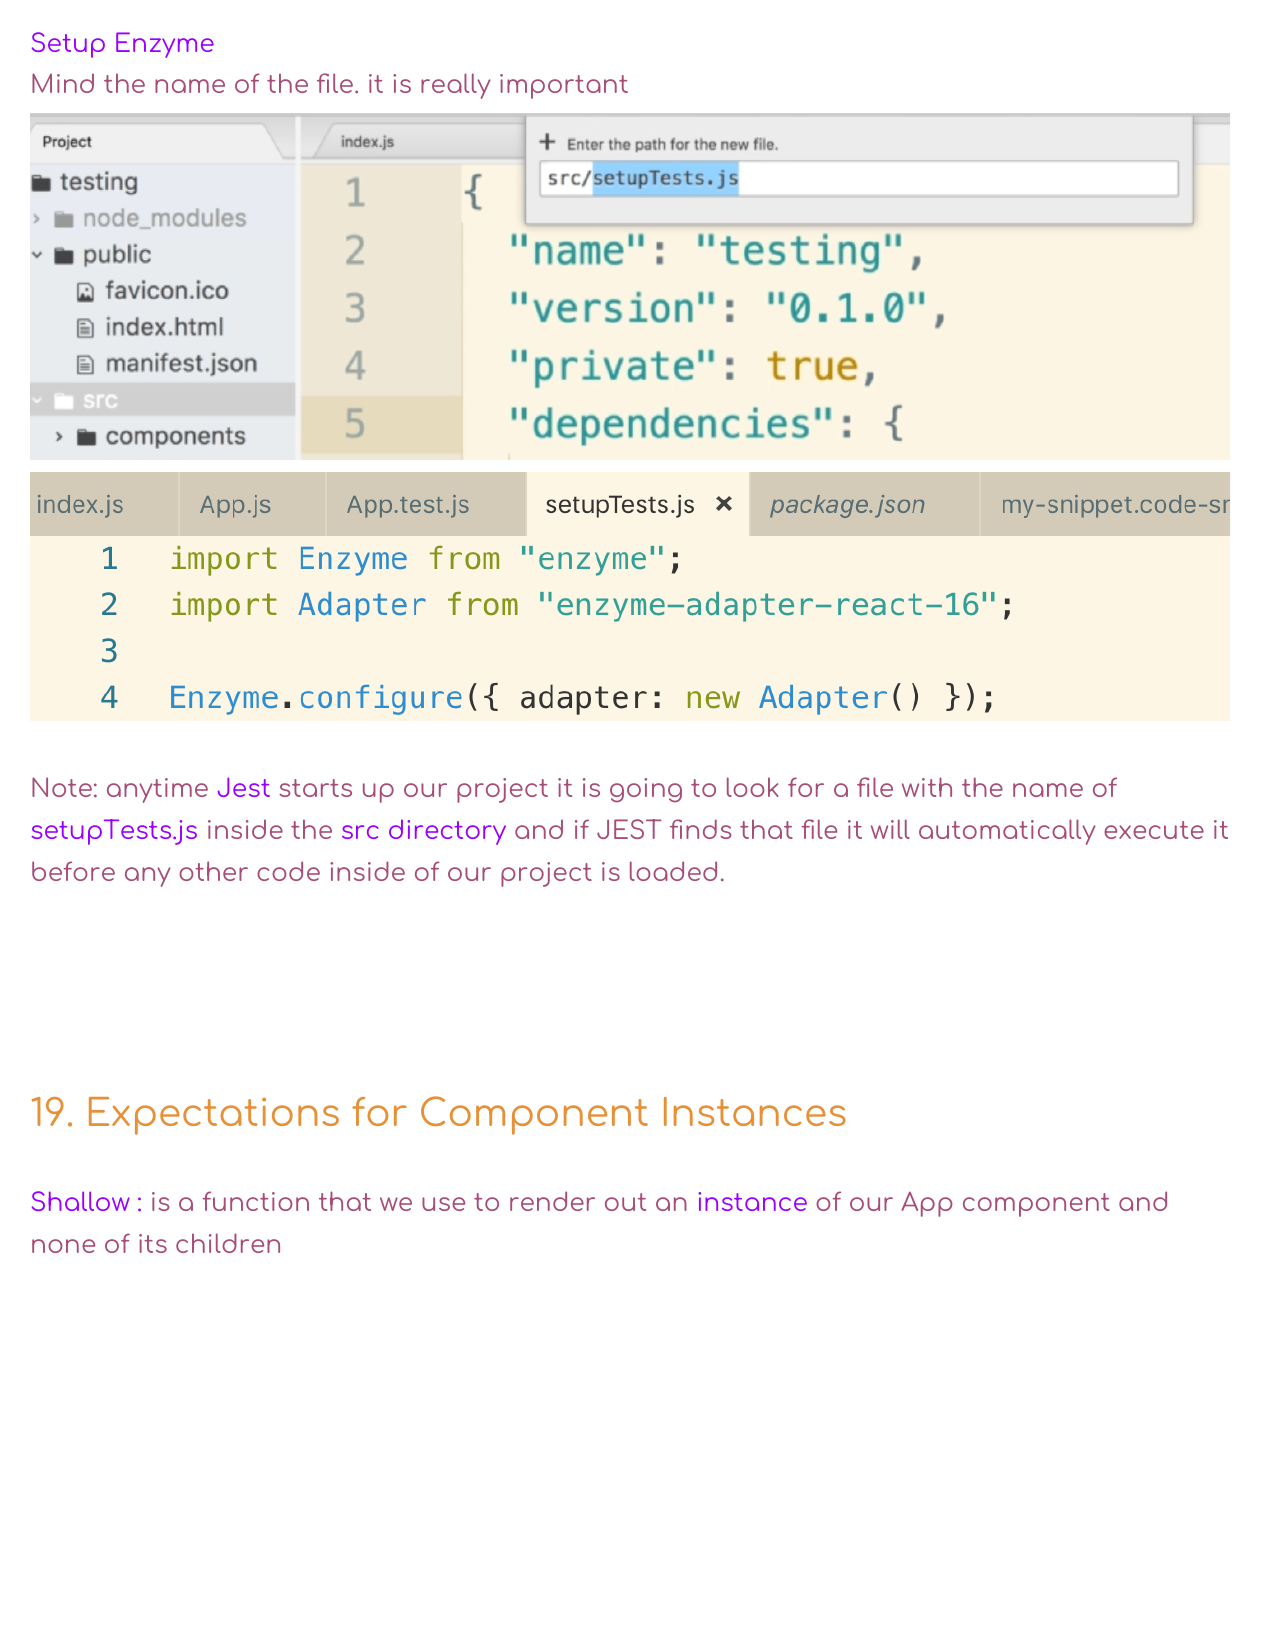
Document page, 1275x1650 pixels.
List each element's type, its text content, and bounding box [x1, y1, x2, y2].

text 19. Expectations for Component Instances [30, 1093, 1230, 1135]
text Shallow : is a function that we use to render out an instance of our App component and none of its children [30, 1189, 1230, 1259]
text Mind the name of the file. it is really important [30, 72, 1230, 100]
text Setup Enzyme [30, 30, 1230, 58]
text Note: anytime Jest starts up our project it is going to look for a file with the name of setupTests.js inside the src directory and if JEST finds that file it will automatically execute it before any other code inside of our project is loaded. [30, 776, 1230, 887]
picture [30, 113, 1230, 460]
picture [30, 472, 1230, 721]
